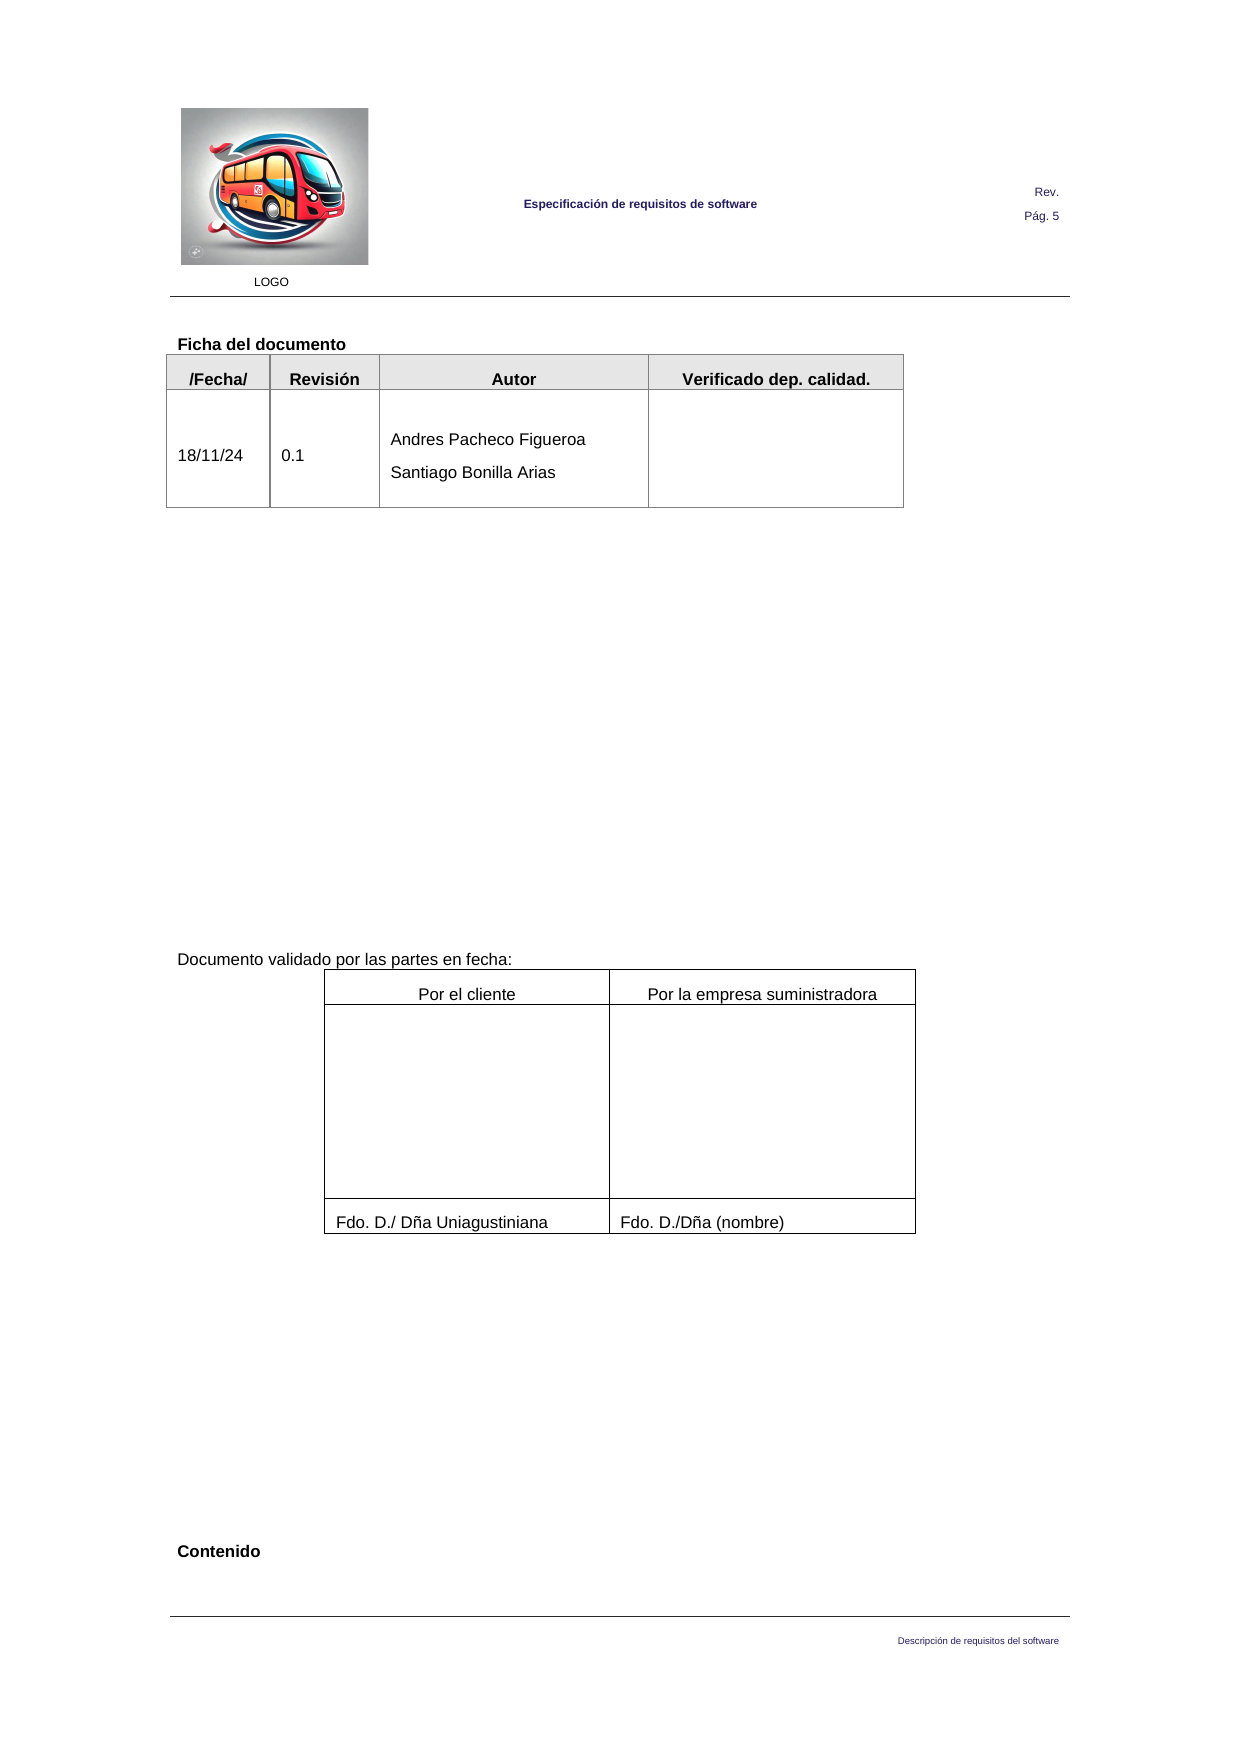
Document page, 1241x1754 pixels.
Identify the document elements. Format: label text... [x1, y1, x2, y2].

table_cell [610, 1005, 915, 1198]
table_header Por el cliente [325, 970, 609, 1004]
text Contenido [177, 1527, 1063, 1560]
text Ficha del documento [177, 321, 1063, 354]
table_cell Fdo. D./ Dña Uniagustiniana [325, 1199, 609, 1232]
text Documento validado por las partes en fecha: [177, 936, 1063, 969]
table_cell Andres Pacheco Figueroa Santiago Bonilla Arias [380, 390, 648, 507]
table_header Revisión [271, 355, 379, 389]
table_cell 18/11/24 [167, 390, 269, 507]
table_cell [649, 390, 903, 507]
table_header Autor [380, 355, 648, 389]
table_header Verificado dep. calidad. [649, 355, 903, 389]
table_cell [325, 1005, 609, 1198]
table_header /Fecha/ [167, 355, 269, 389]
table_cell Fdo. D./Dña (nombre) [610, 1199, 915, 1232]
picture [181, 108, 369, 265]
table_cell 0.1 [271, 390, 379, 507]
table_header Por la empresa suministradora [610, 970, 915, 1004]
